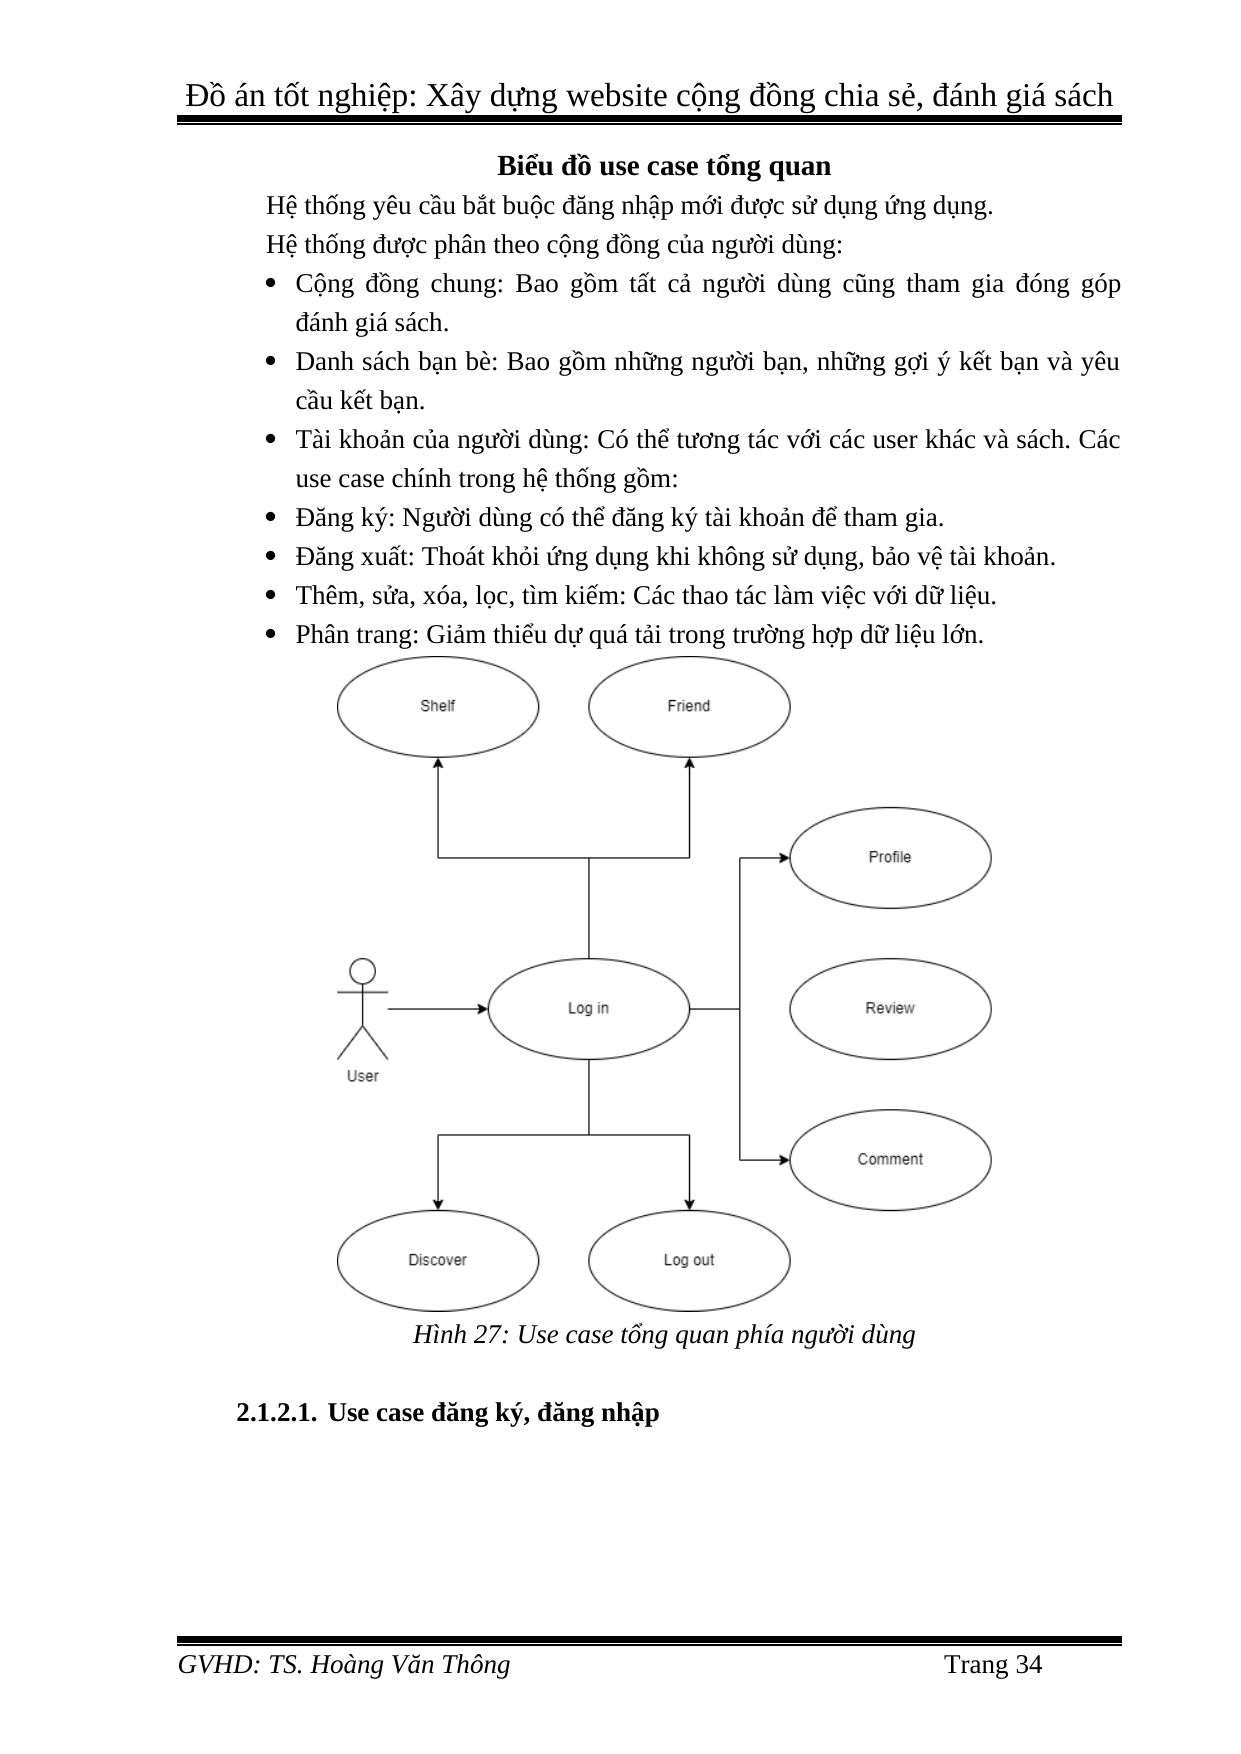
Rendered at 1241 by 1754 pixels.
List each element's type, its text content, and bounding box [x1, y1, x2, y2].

list Use case đăng ký, đăng nhập [236, 1396, 1122, 1427]
list Đăng ký: Người dùng có thể đăng ký tài khoản để tham gia. [266, 501, 1122, 532]
list Thêm, sửa, xóa, lọc, tìm kiếm: Các thao tác làm việc với dữ liệu. [266, 579, 1122, 610]
list Hệ thống yêu cầu bắt buộc đăng nhập mới được sử dụng ứng dụng. [207, 189, 1122, 221]
list Danh sách bạn bè: Bao gồm những người bạn, những gợi ý kết bạn và yêu cầu kết bạn. [266, 345, 1122, 415]
list Đăng xuất: Thoát khỏi ứng dụng khi không sử dụng, bảo vệ tài khoản. [266, 540, 1122, 571]
list Phân trang: Giảm thiểu dự quá tải trong trường hợp dữ liệu lớn. [266, 618, 1122, 649]
list Hệ thống được phân theo cộng đồng của người dùng: [207, 228, 1122, 259]
picture [337, 656, 992, 1312]
list Tài khoản của người dùng: Có thể tương tác với các user khác và sách. Các use case chính trong hệ thống gồm: [266, 423, 1122, 493]
list Cộng đồng chung: Bao gồm tất cả người dùng cũng tham gia đóng góp đánh giá sách. [266, 267, 1122, 337]
text Hình 27: Use case tổng quan phía người dùng [207, 1318, 1122, 1349]
list Biểu đồ use case tổng quan [207, 148, 1122, 181]
